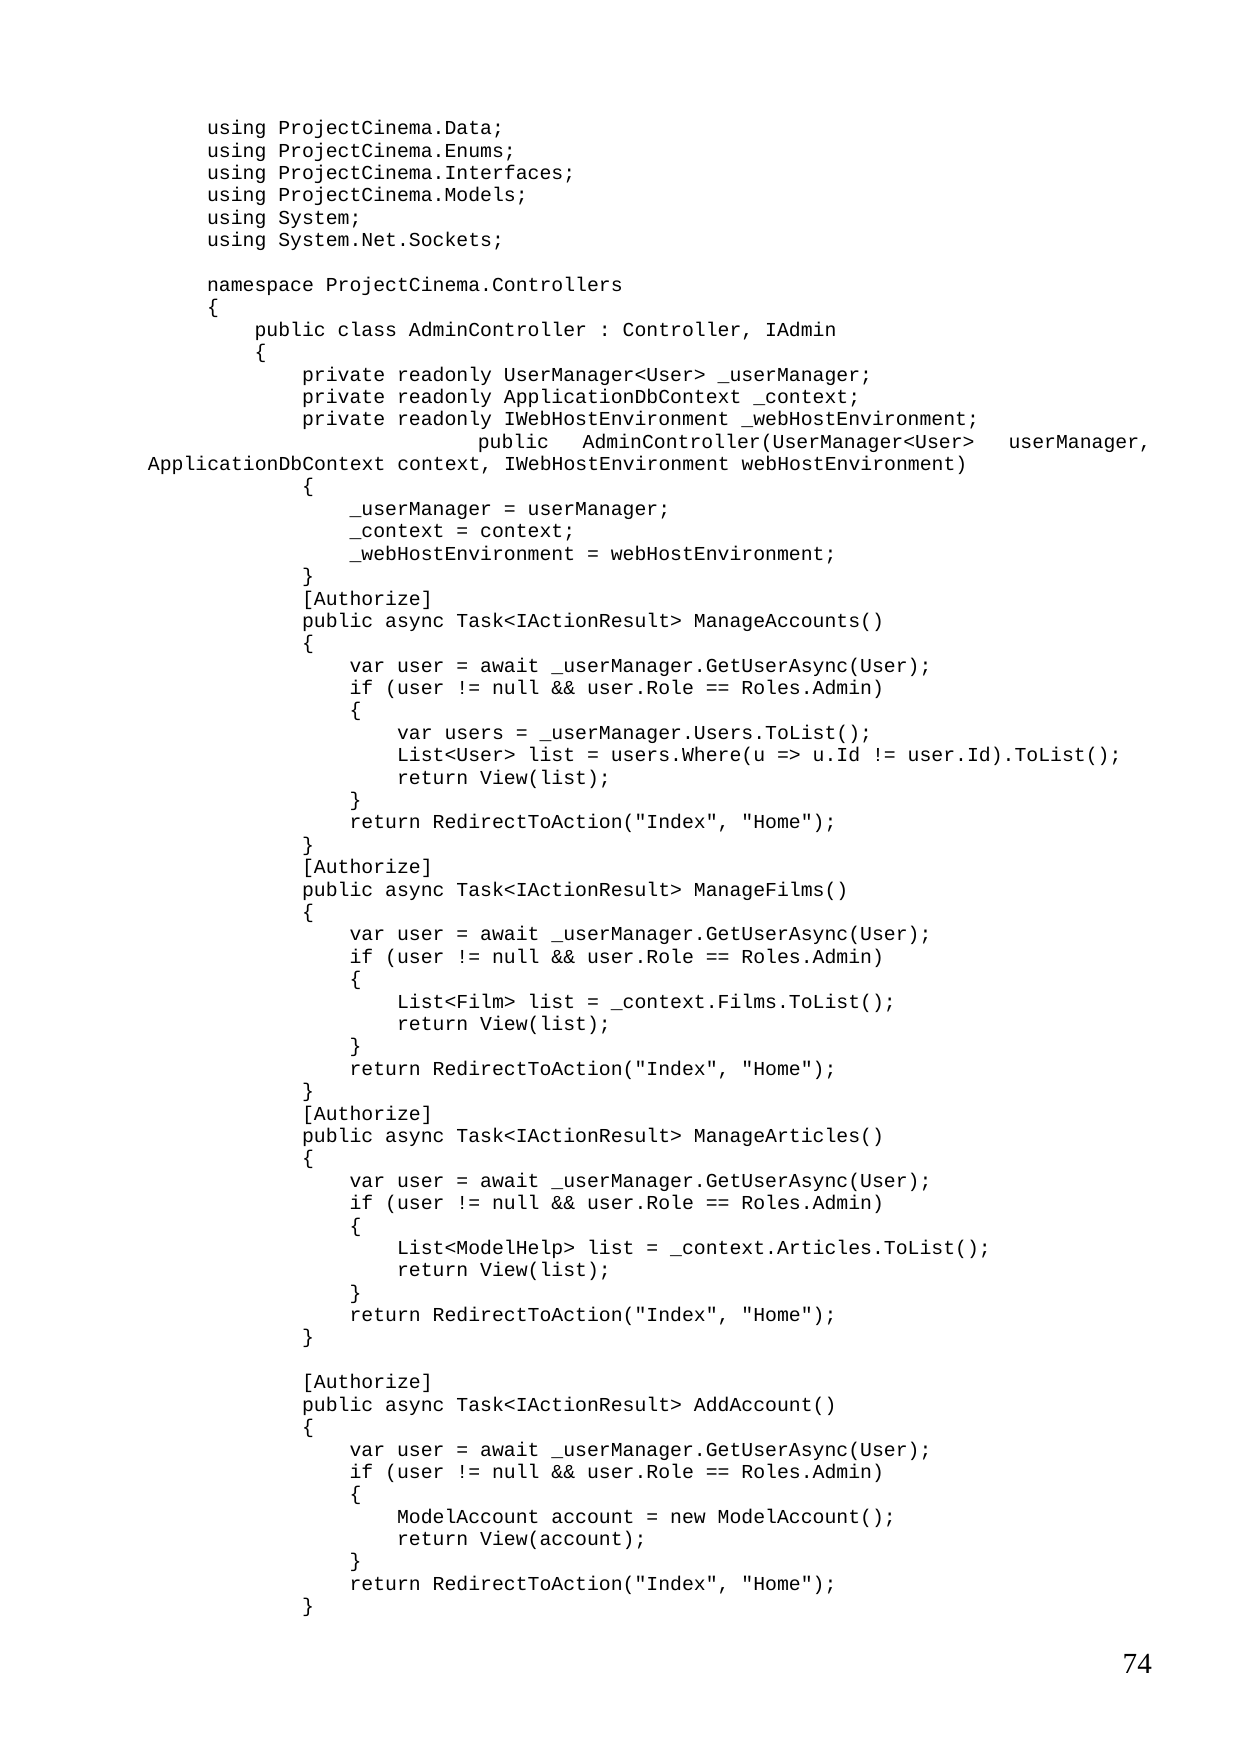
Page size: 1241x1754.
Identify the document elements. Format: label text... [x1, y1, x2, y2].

text var user = await _userManager.GetUserAsync(User); [148, 1439, 1152, 1462]
text [Authorize] [148, 1103, 1152, 1126]
text var user = await _userManager.GetUserAsync(User); [148, 1171, 1152, 1193]
text _userManager = userManager; [148, 499, 1152, 521]
text { [148, 700, 1152, 723]
text { [148, 342, 1152, 364]
text return View(account); [148, 1529, 1152, 1551]
text public AdminController(UserManager<User> userManager, ApplicationDbContext context, IWebHostEnvironment webHostEnvironment) [148, 432, 1152, 476]
text { [148, 1417, 1152, 1439]
text private readonly ApplicationDbContext _context; [148, 387, 1152, 409]
text ModelAccount account = new ModelAccount(); [148, 1507, 1152, 1529]
text public async Task<IActionResult> ManageFilms() [148, 879, 1152, 902]
text { [148, 476, 1152, 499]
text return View(list); [148, 1260, 1152, 1283]
text public async Task<IActionResult> ManageArticles() [148, 1126, 1152, 1148]
text if (user != null && user.Role == Roles.Admin) [148, 678, 1152, 700]
text var user = await _userManager.GetUserAsync(User); [148, 924, 1152, 947]
text public async Task<IActionResult> ManageAccounts() [148, 611, 1152, 633]
text return RedirectToAction("Index", "Home"); [148, 1305, 1152, 1327]
text return RedirectToAction("Index", "Home"); [148, 812, 1152, 835]
text } [148, 566, 1152, 588]
text public async Task<IActionResult> AddAccount() [148, 1395, 1152, 1417]
text { [148, 969, 1152, 992]
text } [148, 1081, 1152, 1103]
text } [148, 1283, 1152, 1305]
text namespace ProjectCinema.Controllers [148, 275, 1152, 297]
text var users = _userManager.Users.ToList(); [148, 723, 1152, 745]
text using ProjectCinema.Data; [148, 118, 1152, 141]
text if (user != null && user.Role == Roles.Admin) [148, 947, 1152, 969]
text return RedirectToAction("Index", "Home"); [148, 1059, 1152, 1081]
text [148, 1462, 1152, 1484]
text return View(list); [148, 1014, 1152, 1036]
text { [148, 633, 1152, 656]
text using ProjectCinema.Interfaces; [148, 163, 1152, 185]
text [Authorize] [148, 1372, 1152, 1395]
text private readonly IWebHostEnvironment _webHostEnvironment; [148, 409, 1152, 432]
text } [148, 835, 1152, 857]
text List<User> list = users.Where(u => u.Id != user.Id).ToList(); [148, 745, 1152, 768]
text } [148, 1596, 1152, 1619]
text { [148, 1484, 1152, 1507]
text using System; [148, 208, 1152, 230]
text { [148, 902, 1152, 924]
text List<ModelHelp> list = _context.Articles.ToList(); [148, 1238, 1152, 1260]
text _webHostEnvironment = webHostEnvironment; [148, 544, 1152, 566]
text { [148, 1148, 1152, 1171]
text return RedirectToAction("Index", "Home"); [148, 1574, 1152, 1596]
text var user = await _userManager.GetUserAsync(User); [148, 656, 1152, 678]
text List<Film> list = _context.Films.ToList(); [148, 992, 1152, 1014]
text if (user != null && user.Role == Roles.Admin) [148, 1193, 1152, 1216]
text _context = context; [148, 521, 1152, 544]
text [Authorize] [148, 588, 1152, 611]
text } [148, 1551, 1152, 1574]
text { [148, 297, 1152, 320]
text public class AdminController : Controller, IAdmin [148, 320, 1152, 342]
text [Authorize] [148, 857, 1152, 879]
text using ProjectCinema.Enums; [148, 141, 1152, 163]
text } [148, 1036, 1152, 1059]
text { [148, 1216, 1152, 1238]
text } [148, 1327, 1152, 1350]
text private readonly UserManager<User> _userManager; [148, 364, 1152, 387]
text } [148, 790, 1152, 812]
text return View(list); [148, 768, 1152, 790]
text using ProjectCinema.Models; [148, 185, 1152, 208]
text using System.Net.Sockets; [148, 230, 1152, 252]
